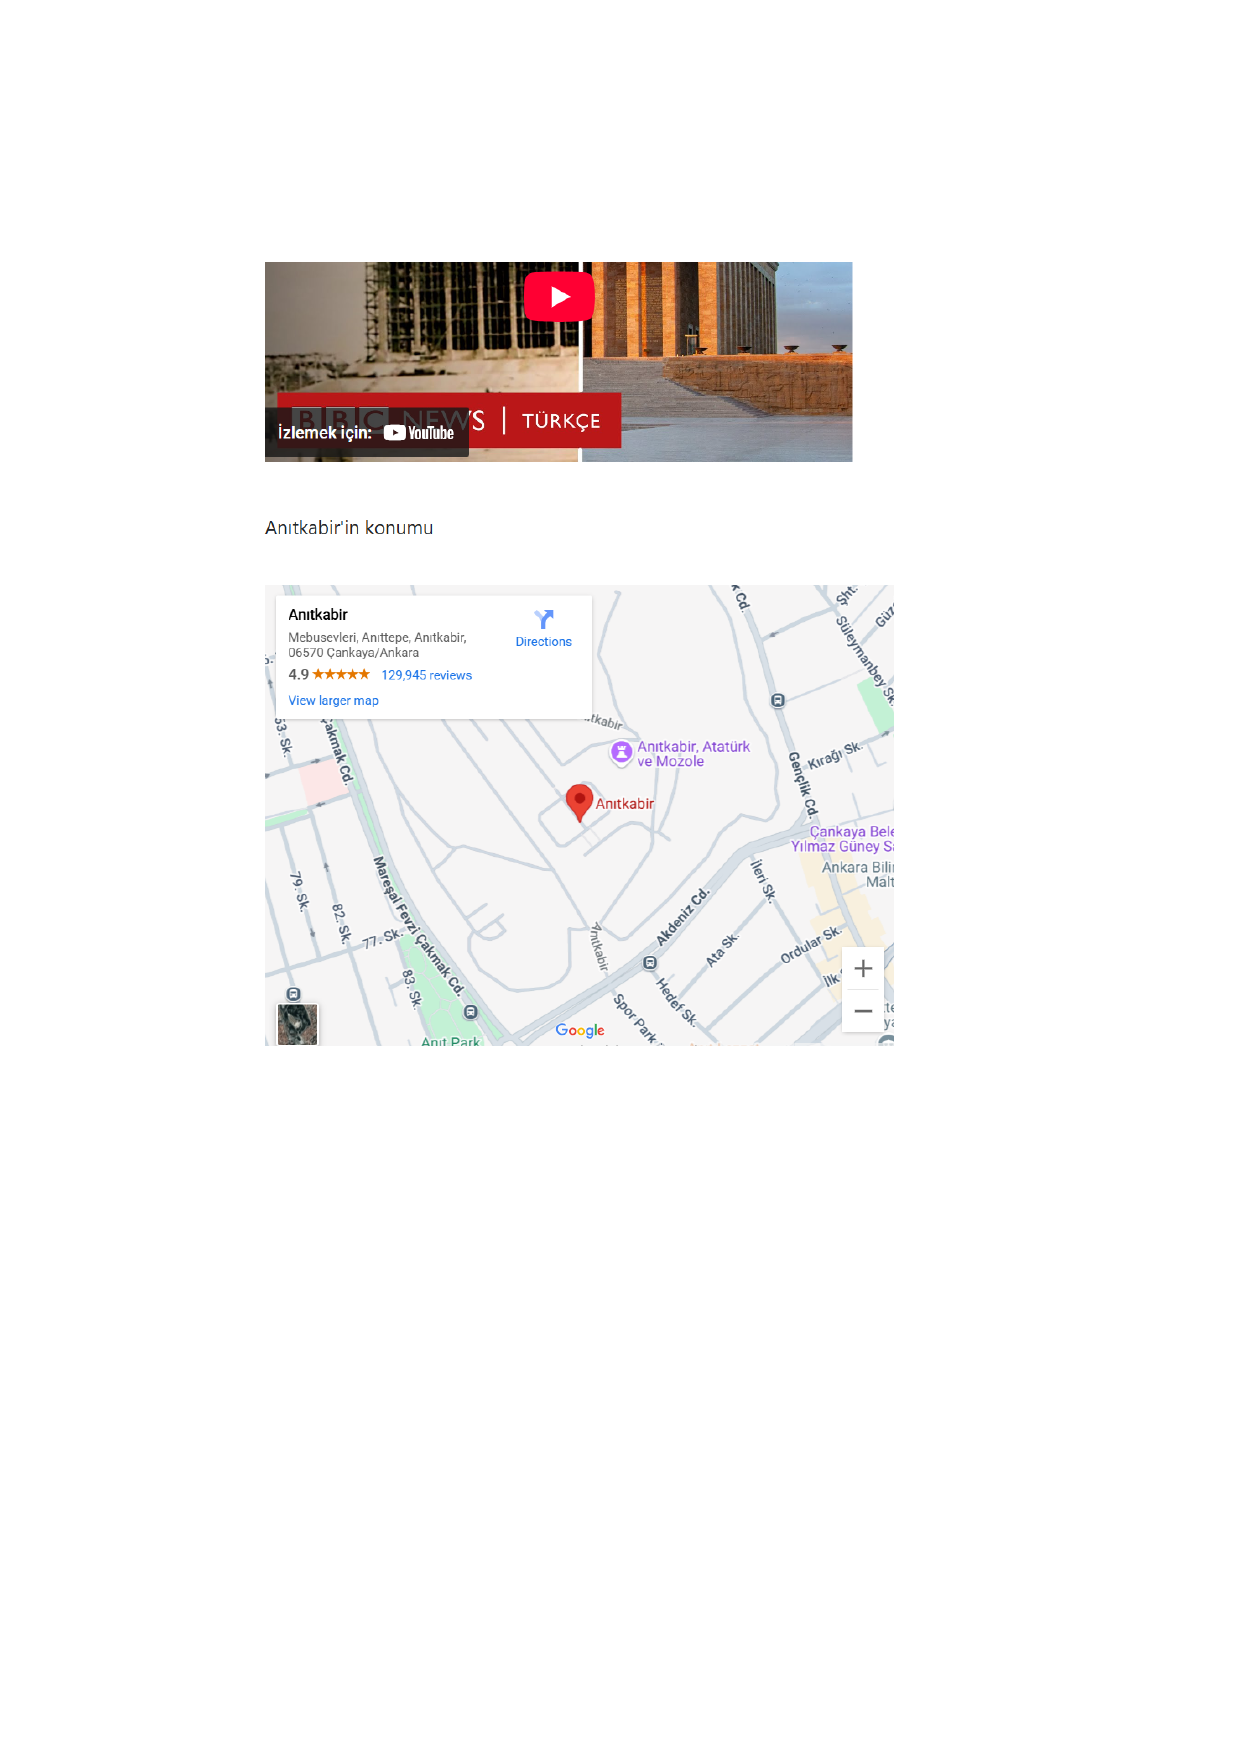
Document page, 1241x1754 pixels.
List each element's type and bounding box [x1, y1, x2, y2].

picture [118, 262, 1123, 1046]
